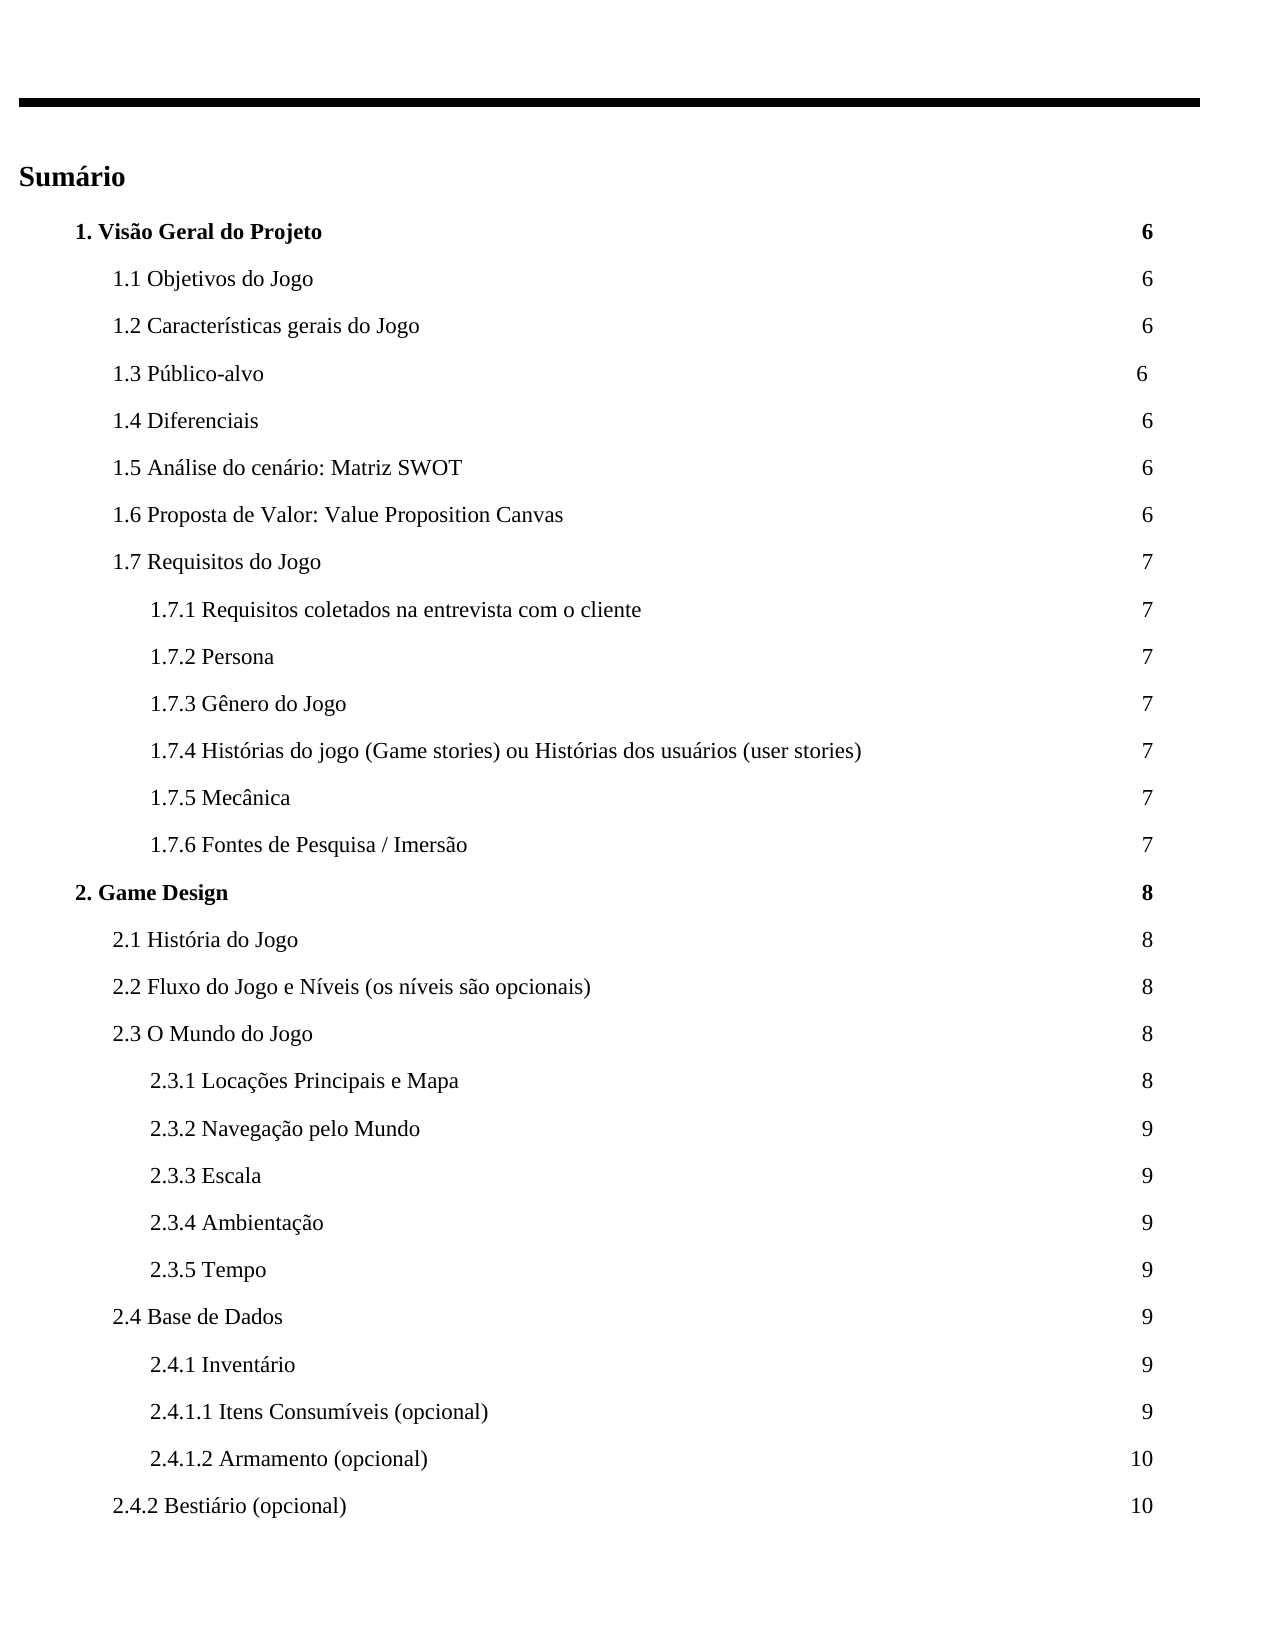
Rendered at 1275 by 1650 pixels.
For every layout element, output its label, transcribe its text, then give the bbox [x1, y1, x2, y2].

text Sumário [19, 159, 1200, 193]
